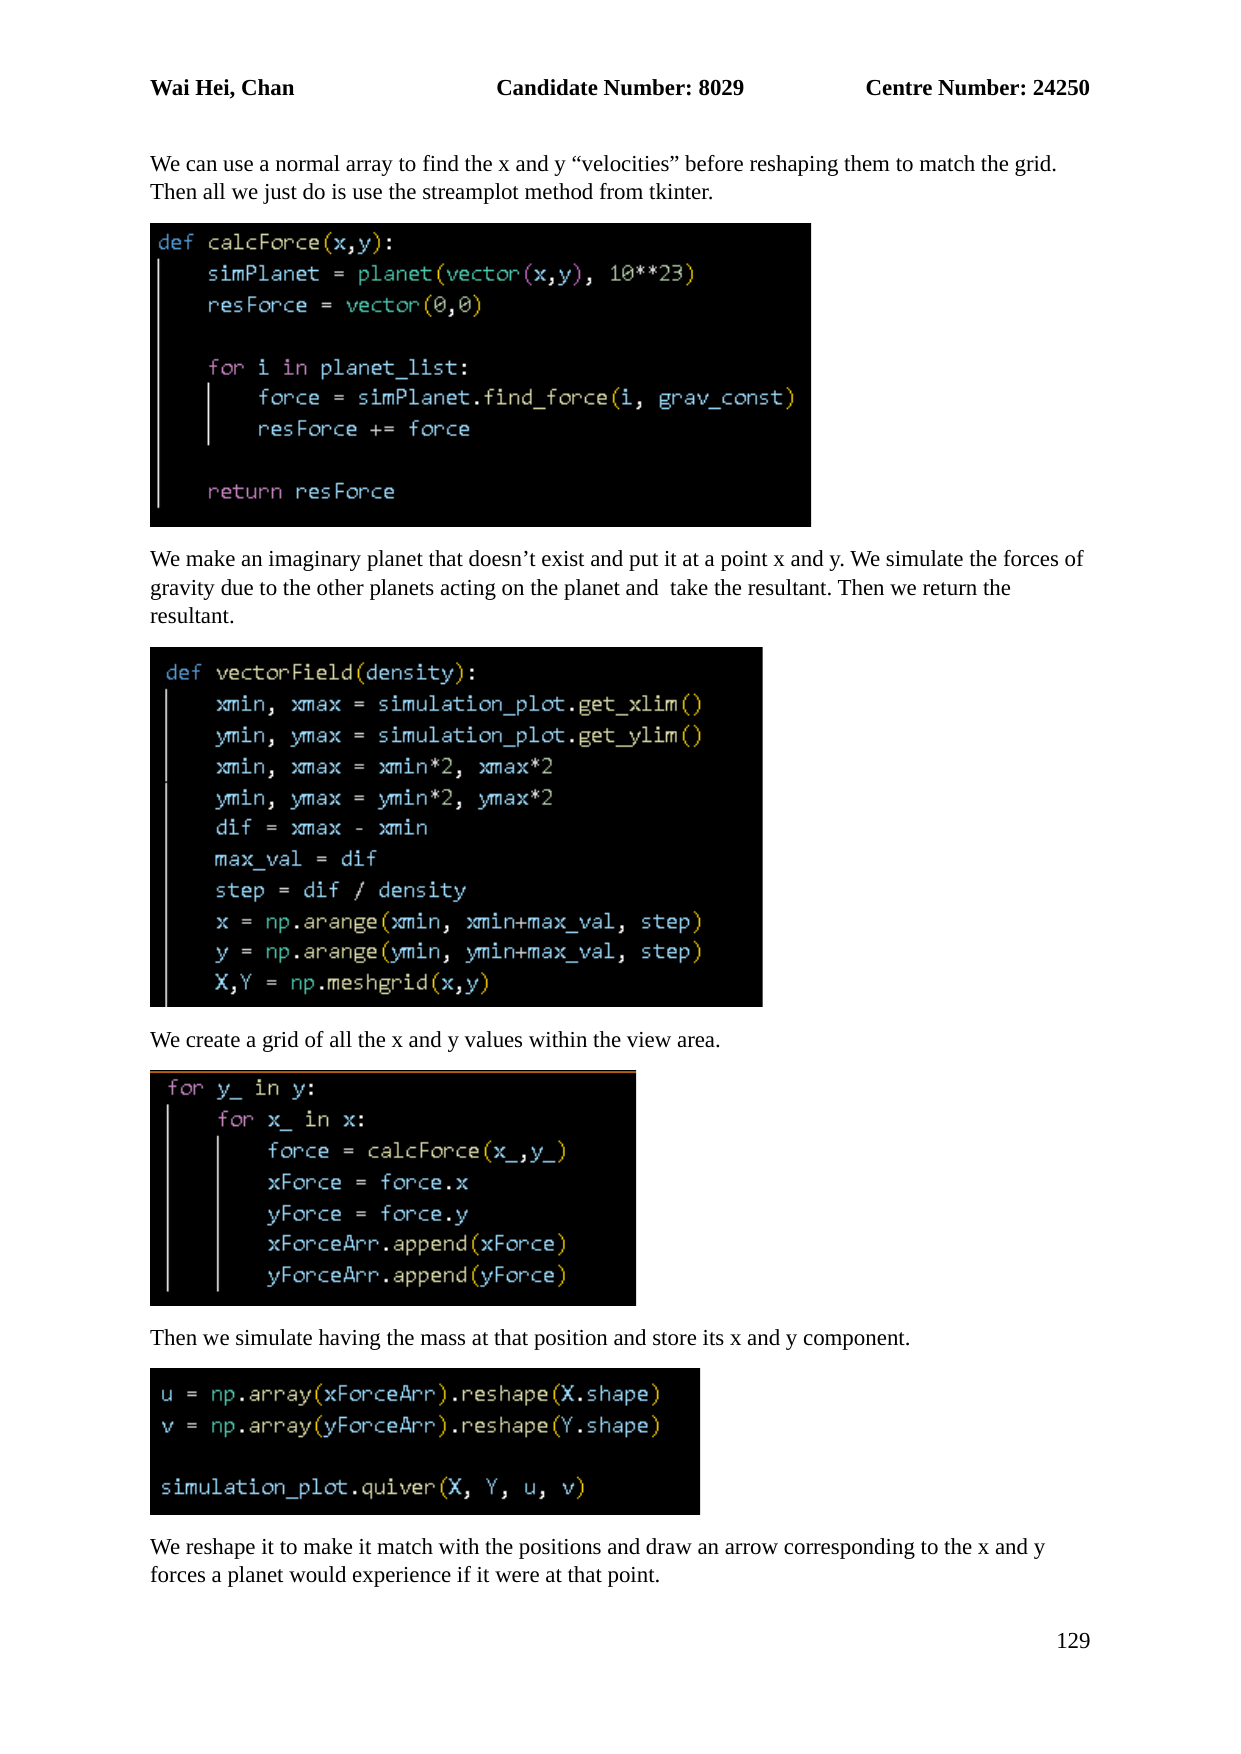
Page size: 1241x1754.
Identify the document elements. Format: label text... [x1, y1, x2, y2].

picture [150, 223, 812, 527]
picture [150, 1368, 700, 1515]
picture [150, 647, 763, 1007]
text We reshape it to make it match with the positions and draw an arrow corresponding to the x and y forces a planet would experience if it were at that point. [150, 1533, 1090, 1588]
picture [150, 1070, 637, 1306]
text We create a grid of all the x and y values within the view area. [150, 1026, 1090, 1052]
text We make an imaginary planet that doesn’t exist and put it at a point x and y. We simulate the forces of gravity due to the other planets acting on the planet and take the resultant. Then we return the resultant. [150, 546, 1090, 629]
text We can use a normal array to find the x and y “velocities” before reshaping them to match the grid. Then all we just do is use the streamplot method from tkinter. [150, 150, 1090, 205]
text Then we simulate having the mass at that position and store its x and y component. [150, 1324, 1090, 1350]
